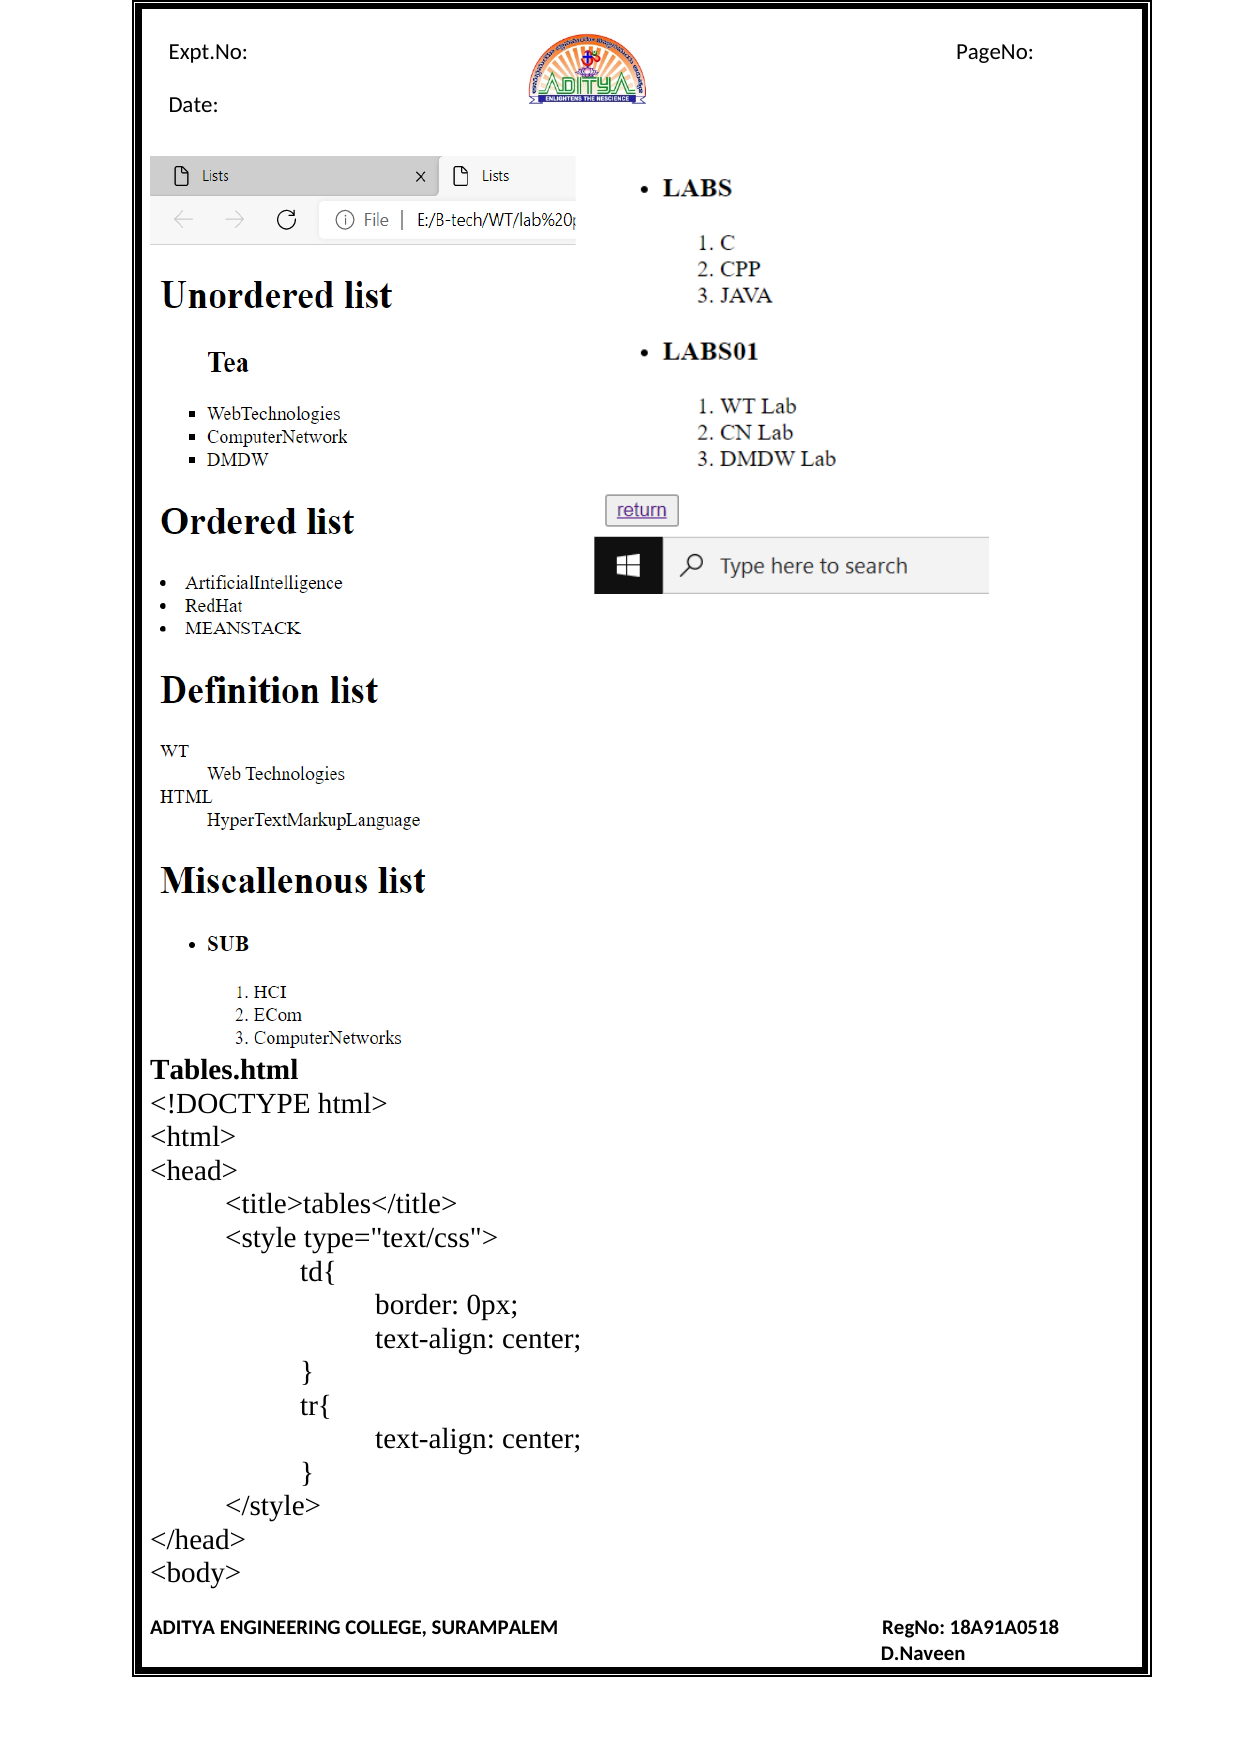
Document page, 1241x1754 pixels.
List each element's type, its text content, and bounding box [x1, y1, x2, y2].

text tr{ [150, 1388, 1090, 1421]
text text-align: center; [150, 1321, 1090, 1354]
text <style type="text/css"> [150, 1220, 1090, 1254]
text </style> [150, 1488, 1090, 1522]
text } [150, 1455, 1090, 1488]
text <body> [150, 1556, 1090, 1589]
text text-align: center; [150, 1421, 1090, 1455]
text border: 0px; [150, 1287, 1090, 1321]
text </head> [150, 1522, 1090, 1556]
text td{ [150, 1254, 1090, 1287]
picture [527, 9, 647, 129]
text <head> [150, 1153, 1090, 1187]
text } [150, 1354, 1090, 1388]
picture [594, 156, 989, 594]
text <html> [150, 1119, 1090, 1153]
text <!DOCTYPE html> [150, 1086, 1090, 1119]
picture [150, 156, 576, 1053]
text <title>tables</title> [150, 1187, 1090, 1220]
